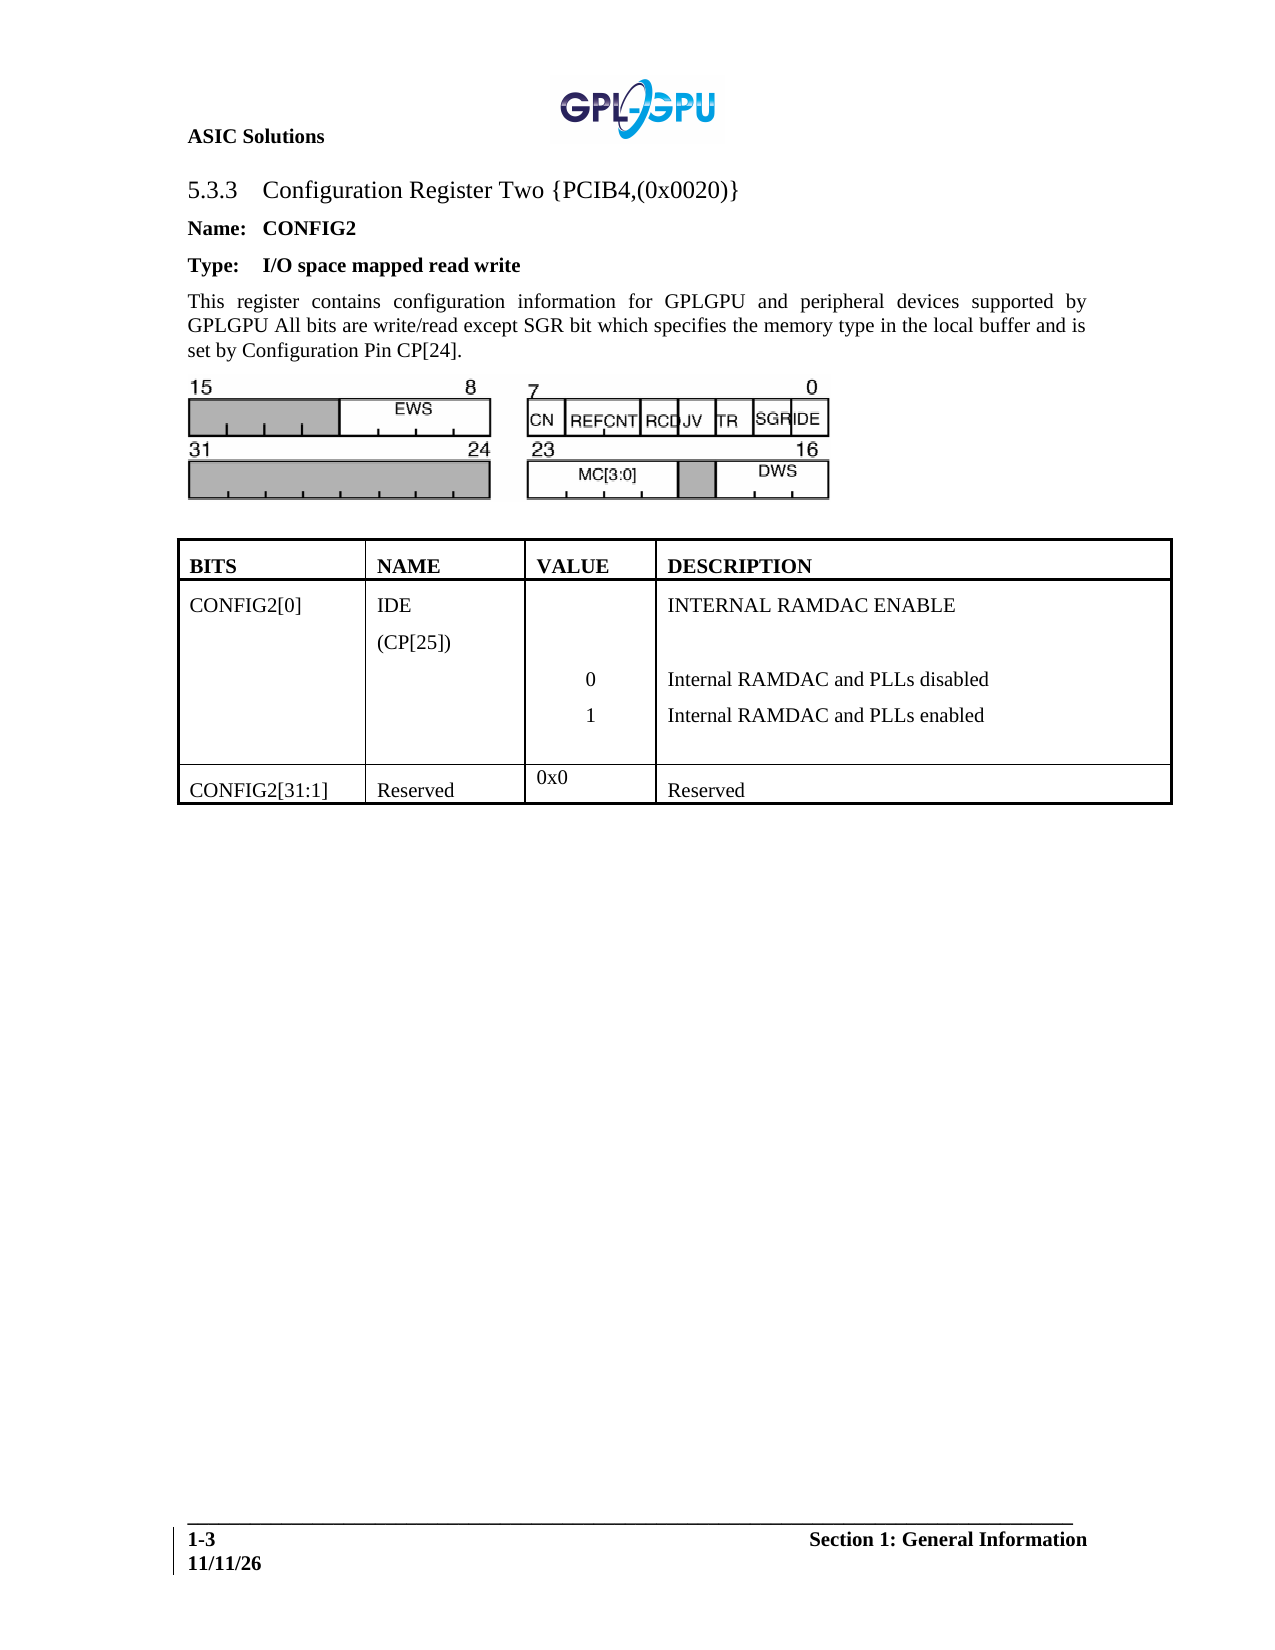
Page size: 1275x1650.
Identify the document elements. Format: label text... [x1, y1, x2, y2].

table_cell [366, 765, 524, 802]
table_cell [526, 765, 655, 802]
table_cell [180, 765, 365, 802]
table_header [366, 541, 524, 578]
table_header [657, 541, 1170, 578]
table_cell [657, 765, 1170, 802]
text This register contains configuration information for GPLGPU and peripheral devices supported by GPLGPU All bits are write/read except SGR bit which specifies the memory type in the local buffer and is set by Configuration Pin CP[24]. [187, 289, 1087, 362]
picture [550, 75, 725, 144]
subtitle 5.3.3 Configuration Register Two {PCIB4,(0x0020)} [187, 175, 1087, 204]
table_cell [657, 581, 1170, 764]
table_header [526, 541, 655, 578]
text Name: CONFIG2 [187, 216, 1087, 240]
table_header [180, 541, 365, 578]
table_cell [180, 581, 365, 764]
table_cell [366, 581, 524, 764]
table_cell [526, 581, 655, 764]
text Type: I/O space mapped read write [187, 253, 1087, 277]
